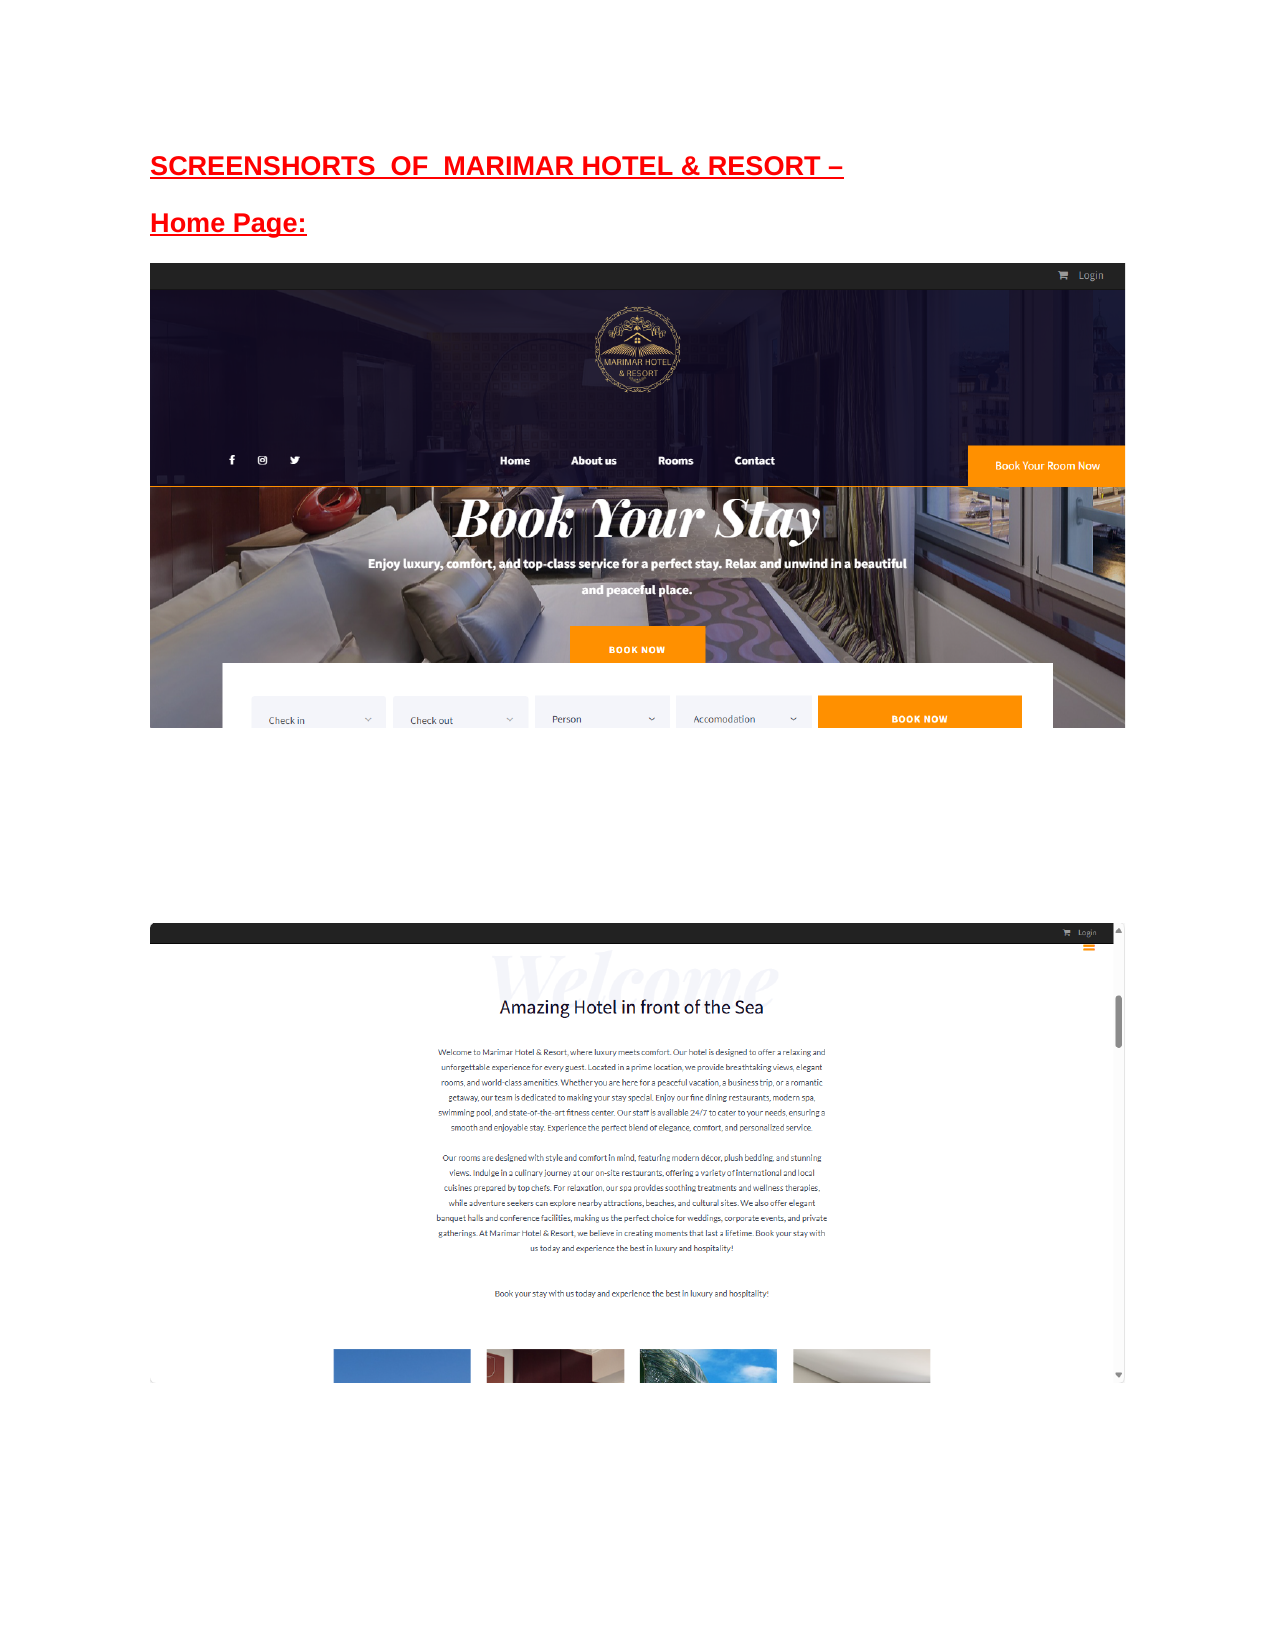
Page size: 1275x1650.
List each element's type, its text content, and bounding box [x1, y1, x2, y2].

text SCREENSHORTS OF MARIMAR HOTEL & RESORT – [150, 150, 1125, 181]
picture [150, 263, 1125, 728]
text Home Page: [150, 207, 1125, 238]
picture [150, 923, 1125, 1383]
